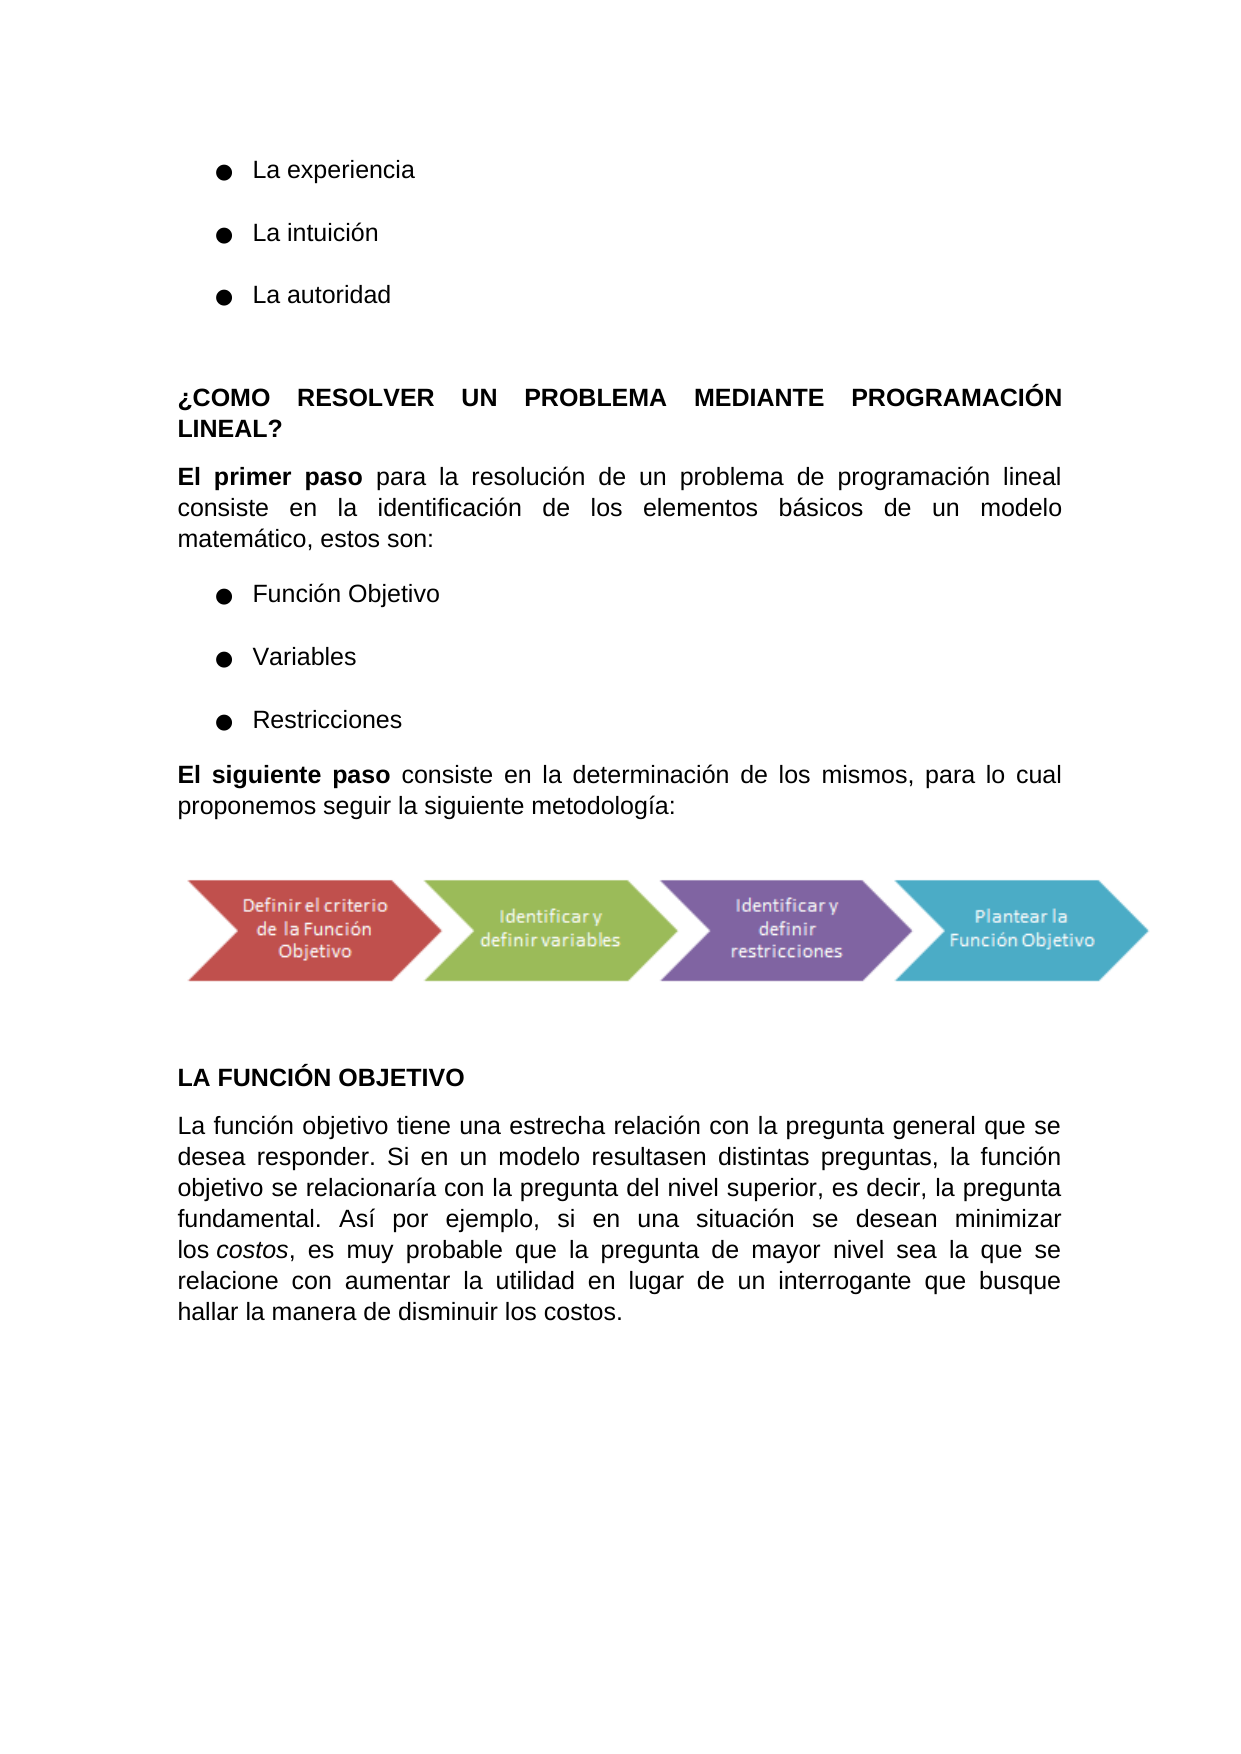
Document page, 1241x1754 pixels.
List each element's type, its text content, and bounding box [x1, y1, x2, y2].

text El siguiente paso consiste en la determinación de los mismos, para lo cual proponemos seguir la siguiente metodología: [177, 760, 1063, 820]
list Restricciones [215, 697, 1063, 740]
text El primer paso para la resolución de un problema de programación lineal consiste en la identificación de los elementos básicos de un modelo matemático, estos son: [177, 462, 1063, 553]
picture [177, 838, 1156, 997]
text LA FUNCIÓN OBJETIVO [177, 1063, 1063, 1092]
list La autoridad [215, 273, 1063, 316]
list Variables [215, 635, 1063, 677]
list La experiencia [215, 148, 1063, 190]
list La intuición [215, 210, 1063, 253]
text La función objetivo tiene una estrecha relación con la pregunta general que se desea responder. Si en un modelo resultasen distintas preguntas, la función objetivo se relacionaría con la pregunta del nivel superior, es decir, la pregunta fundamental. Así por ejemplo, si en una situación se desean minimizar los costos, es muy probable que la pregunta de mayor nivel sea la que se relacione con aumentar la utilidad en lugar de un interrogante que busque hallar la manera de disminuir los costos. [177, 1111, 1063, 1326]
list Función Objetivo [215, 572, 1063, 615]
text ¿COMO RESOLVER UN PROBLEMA MEDIANTE PROGRAMACIÓN LINEAL? [177, 383, 1063, 443]
